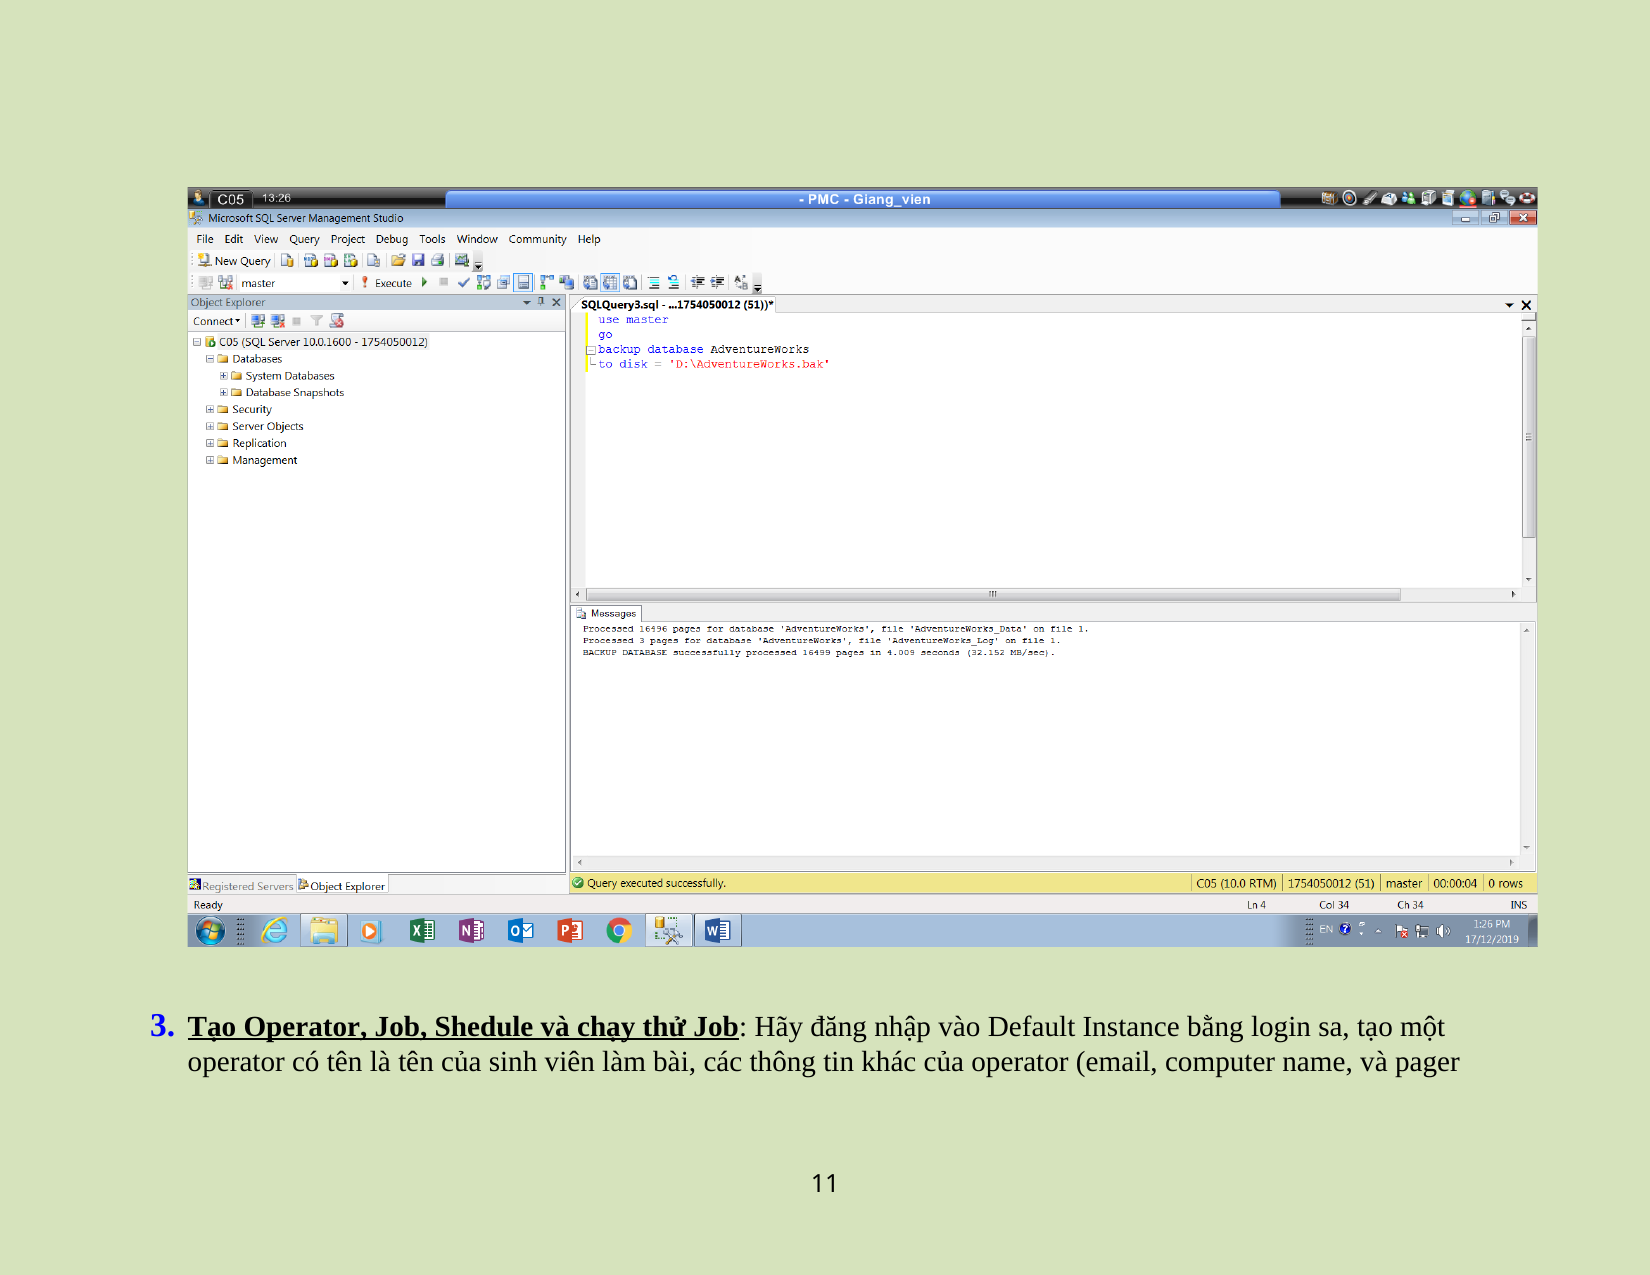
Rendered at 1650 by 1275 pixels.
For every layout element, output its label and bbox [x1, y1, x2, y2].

picture [187, 187, 1538, 947]
list [150, 1005, 1500, 1077]
